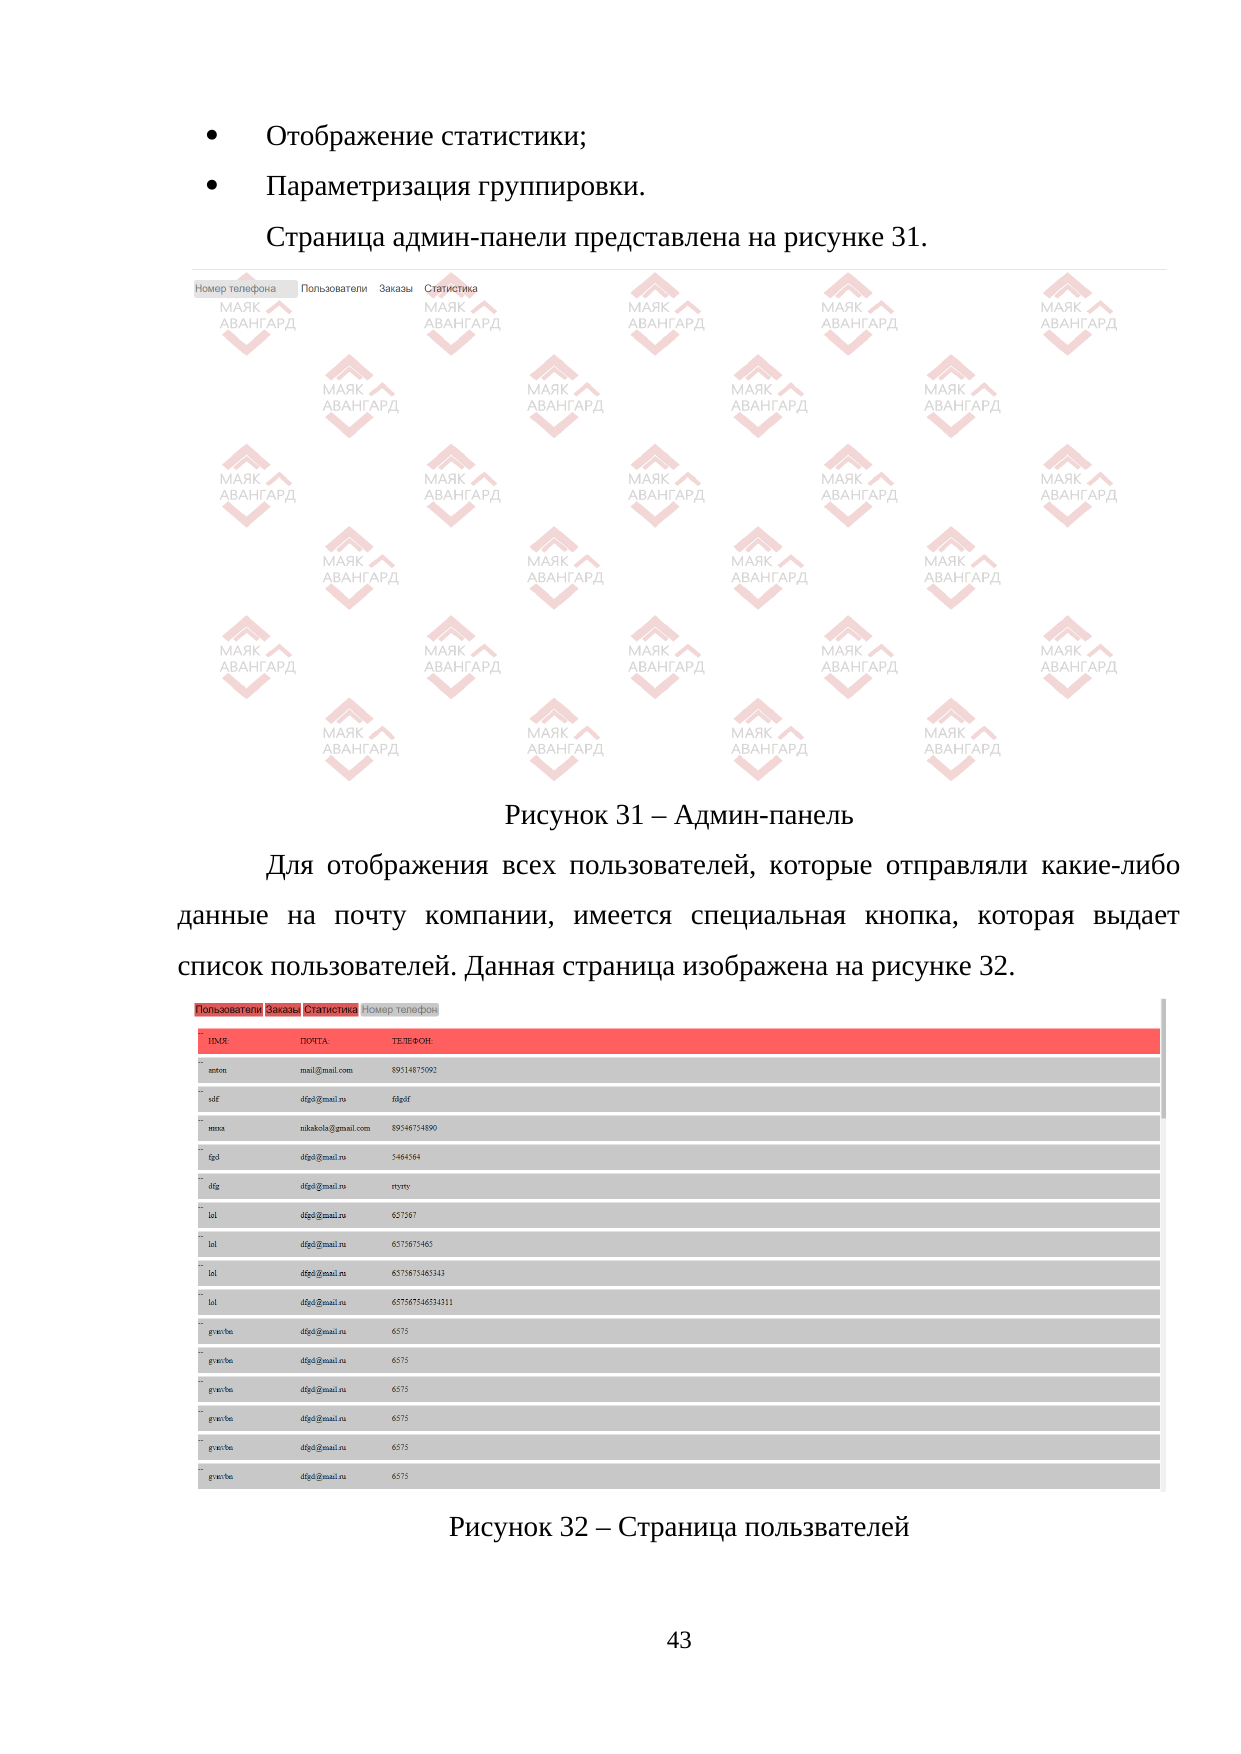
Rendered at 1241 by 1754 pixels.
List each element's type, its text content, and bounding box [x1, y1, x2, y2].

picture [192, 998, 1166, 1492]
text Отображение статистики; [207, 118, 1181, 152]
text Страница админ-панели представлена на рисунке 31. [177, 219, 1181, 252]
text Рисунок 32 – Страница пользвателей [177, 1509, 1181, 1542]
text Параметризация группировки. [207, 168, 1181, 202]
picture [191, 269, 1167, 781]
text Для отображения всех пользователей, которые отправляли какие-либо данные на почту компании, имеется специальная кнопка, которая выдает список пользователей. Данная страница изображена на рисунке 32. [177, 847, 1181, 981]
text Рисунок 31 – Админ-панель [177, 797, 1181, 830]
